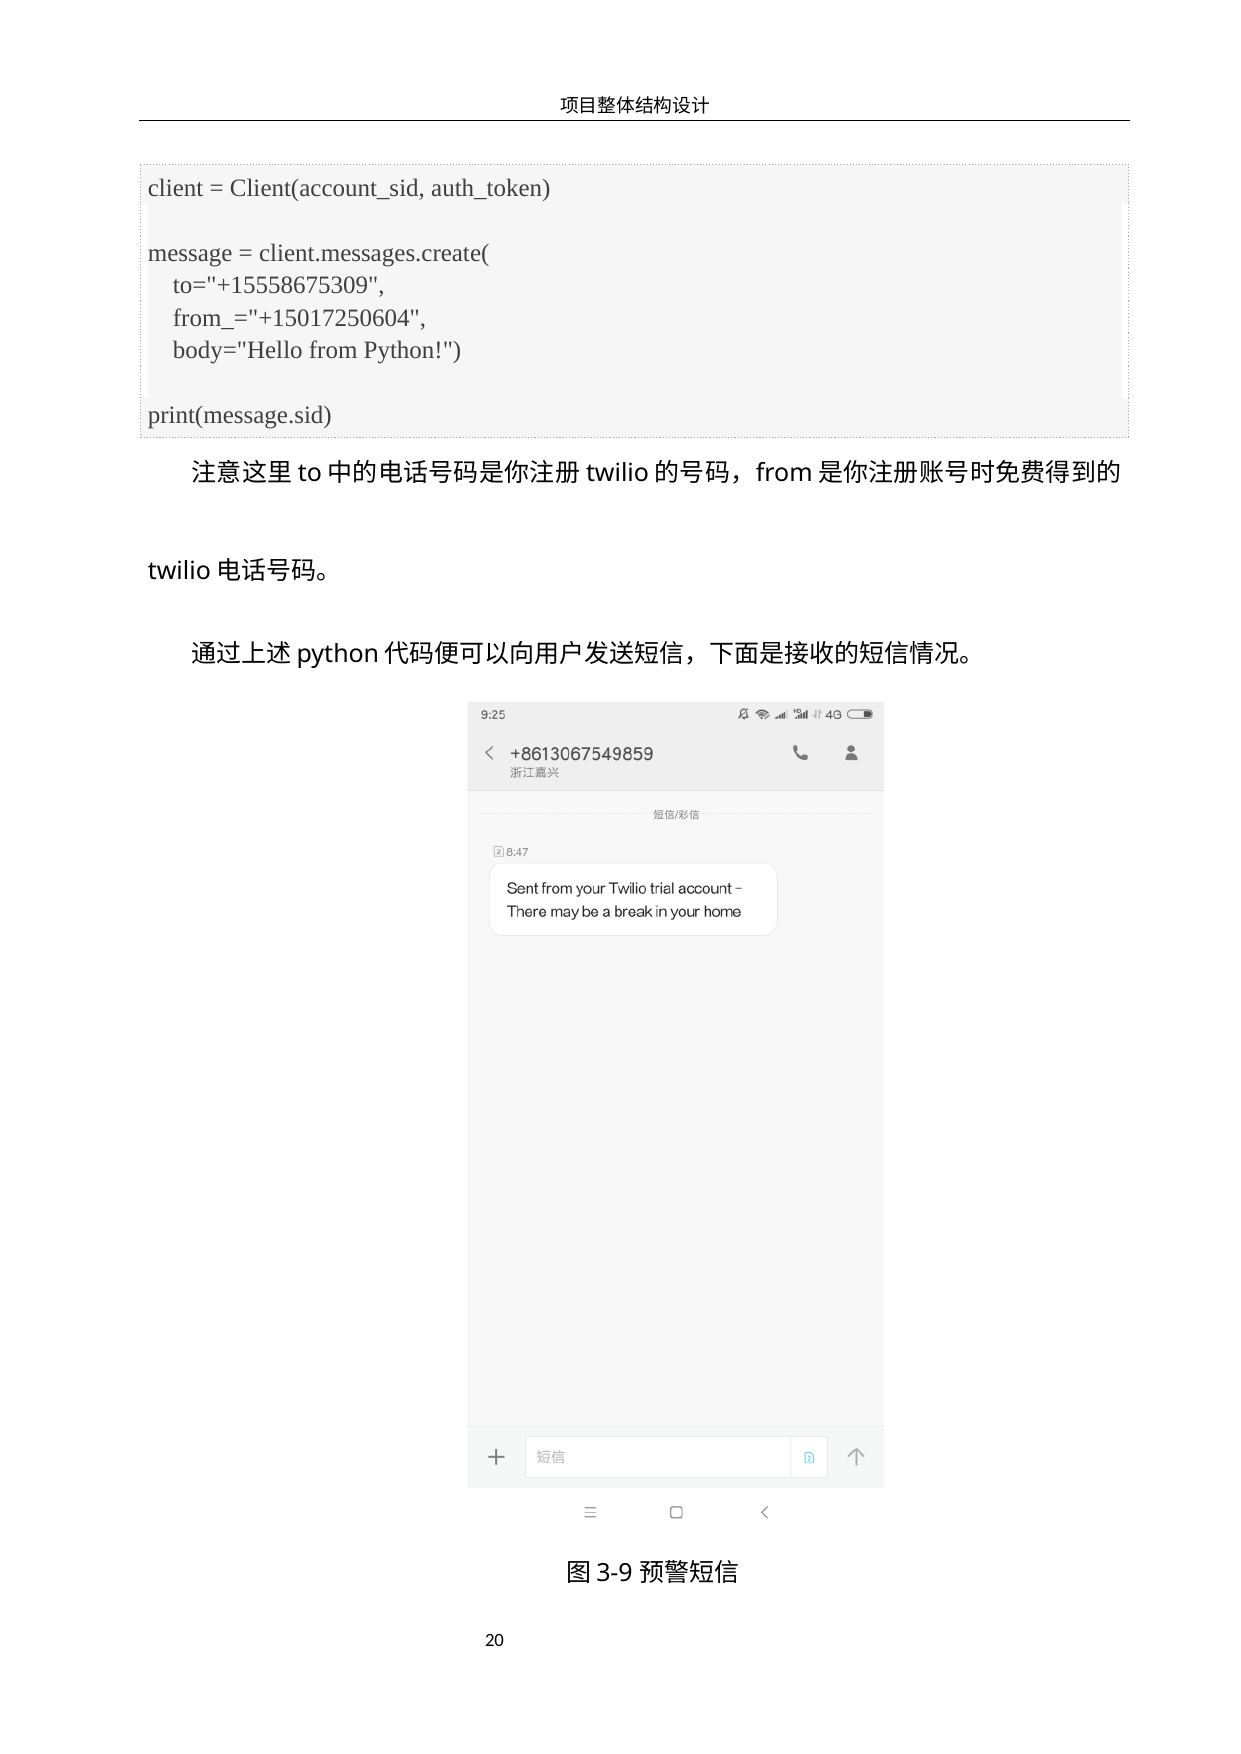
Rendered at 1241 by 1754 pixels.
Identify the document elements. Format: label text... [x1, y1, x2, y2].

text to="+15558675309", [148, 268, 1122, 301]
text print(message.sid) [140, 391, 1129, 438]
text 注意这里to中的电话号码是你注册twilio的号码，from是你注册账号时免费得到的twilio电话号码。 [148, 438, 1122, 601]
text message = client.messages.create( [148, 236, 1122, 268]
text from_="+15017250604", [148, 301, 1122, 333]
picture [467, 702, 885, 1537]
text client = Client(account_sid, auth_token) [140, 164, 1129, 203]
text body="Hello from Python!") [148, 333, 1122, 366]
text 通过上述python代码便可以向用户发送短信，下面是接收的短信情况。 [148, 619, 1122, 684]
